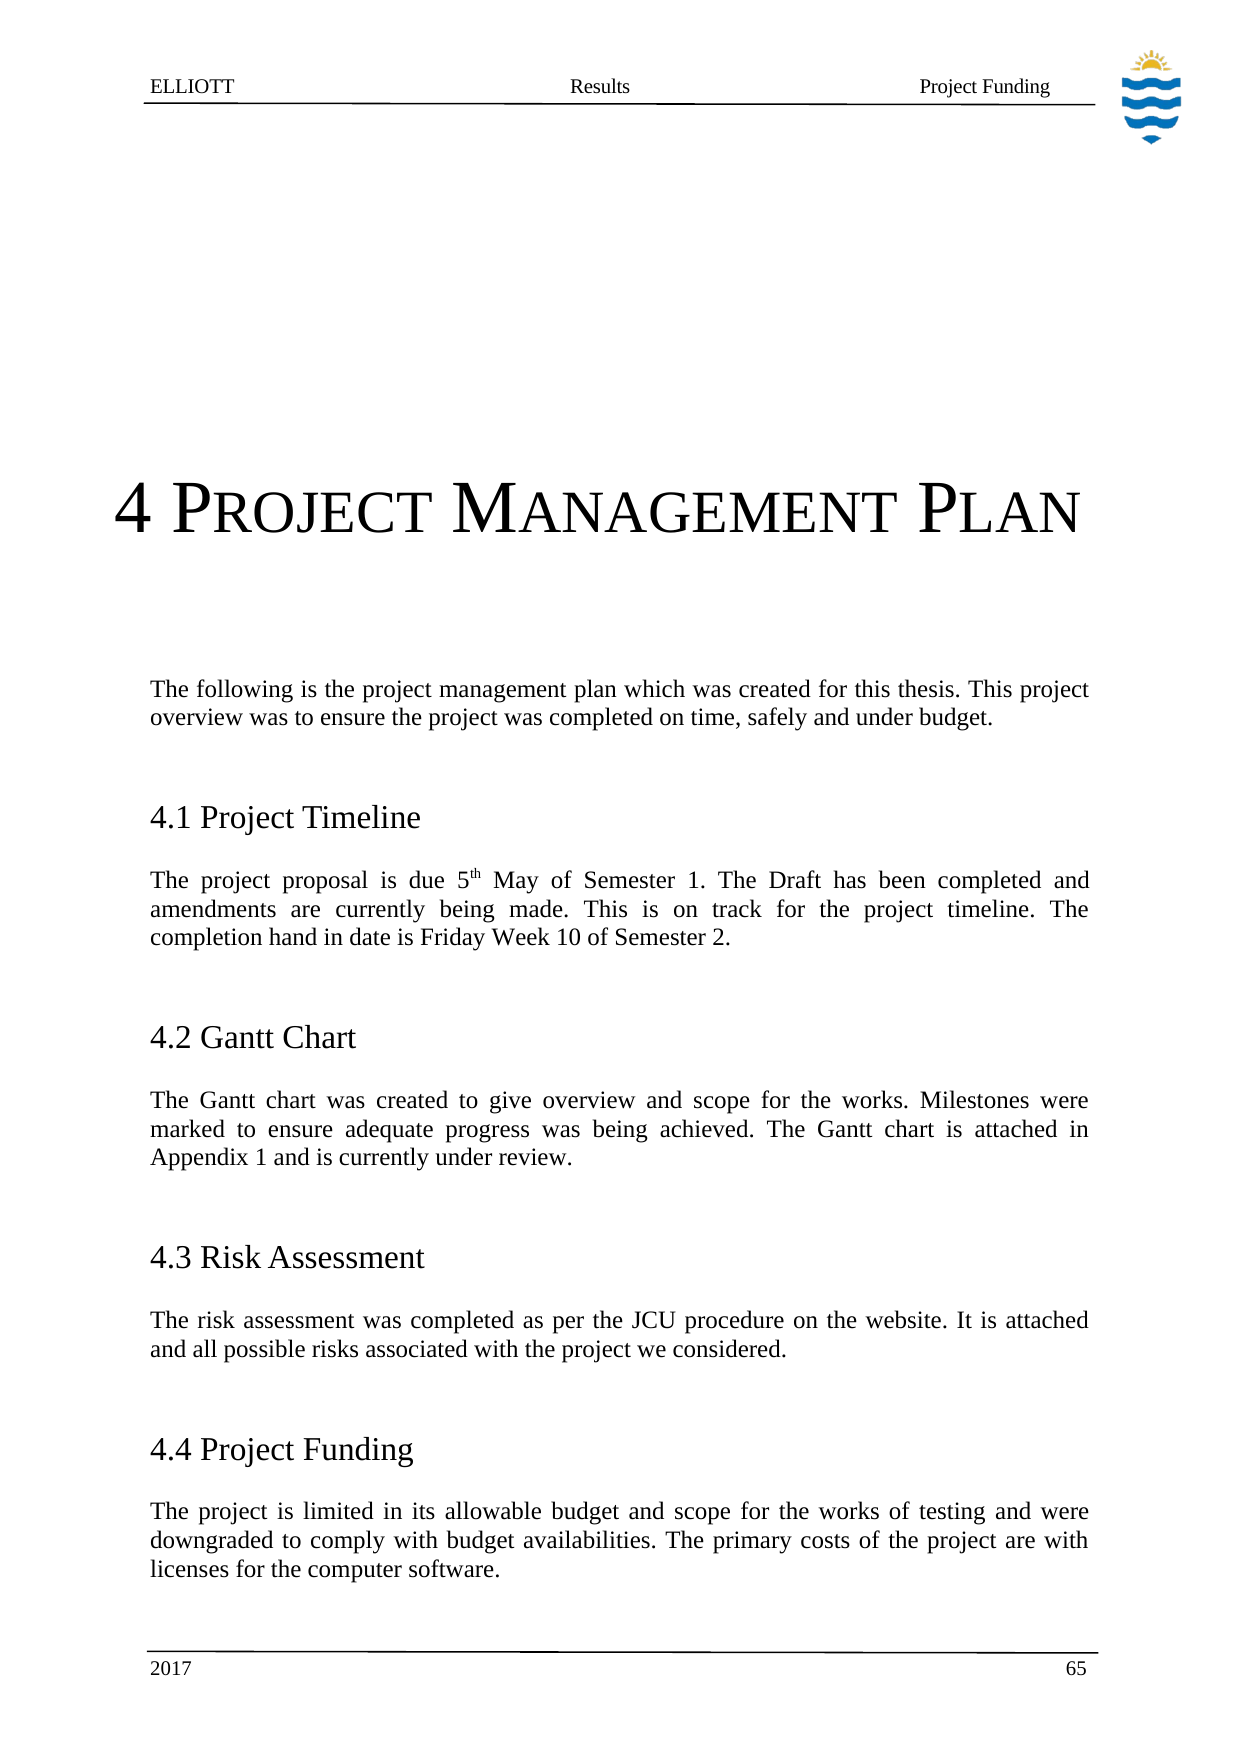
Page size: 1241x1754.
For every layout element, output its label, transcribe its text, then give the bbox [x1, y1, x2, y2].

subtitle Project Timeline [150, 797, 1090, 836]
text The Gantt chart was created to give overview and scope for the works. Milestones were marked to ensure adequate progress was being achieved. The Gantt chart is attached in Appendix 1 and is currently under review. [150, 1085, 1090, 1171]
text The risk assessment was completed as per the JCU procedure on the website. It is attached and all possible risks associated with the project we considered. [150, 1305, 1090, 1362]
subtitle Project Funding [150, 1429, 1090, 1467]
text The project proposal is due 5th May of Semester 1. The Draft has been completed and amendments are currently being made. This is on track for the project timeline. The completion hand in date is Friday Week 10 of Semester 2. [150, 865, 1090, 951]
text The following is the project management plan which was created for this thesis. This project overview was to ensure the project was completed on time, safely and under budget. [150, 674, 1090, 731]
text The project is limited in its allowable budget and scope for the works of testing and were downgraded to comply with budget availabilities. The primary costs of the project are with licenses for the computer software. [150, 1496, 1090, 1582]
subtitle Gantt Chart [150, 1017, 1090, 1056]
subtitle Risk Assessment [150, 1237, 1090, 1276]
subtitle Project Management Plan [114, 462, 1090, 549]
picture [1117, 51, 1187, 150]
